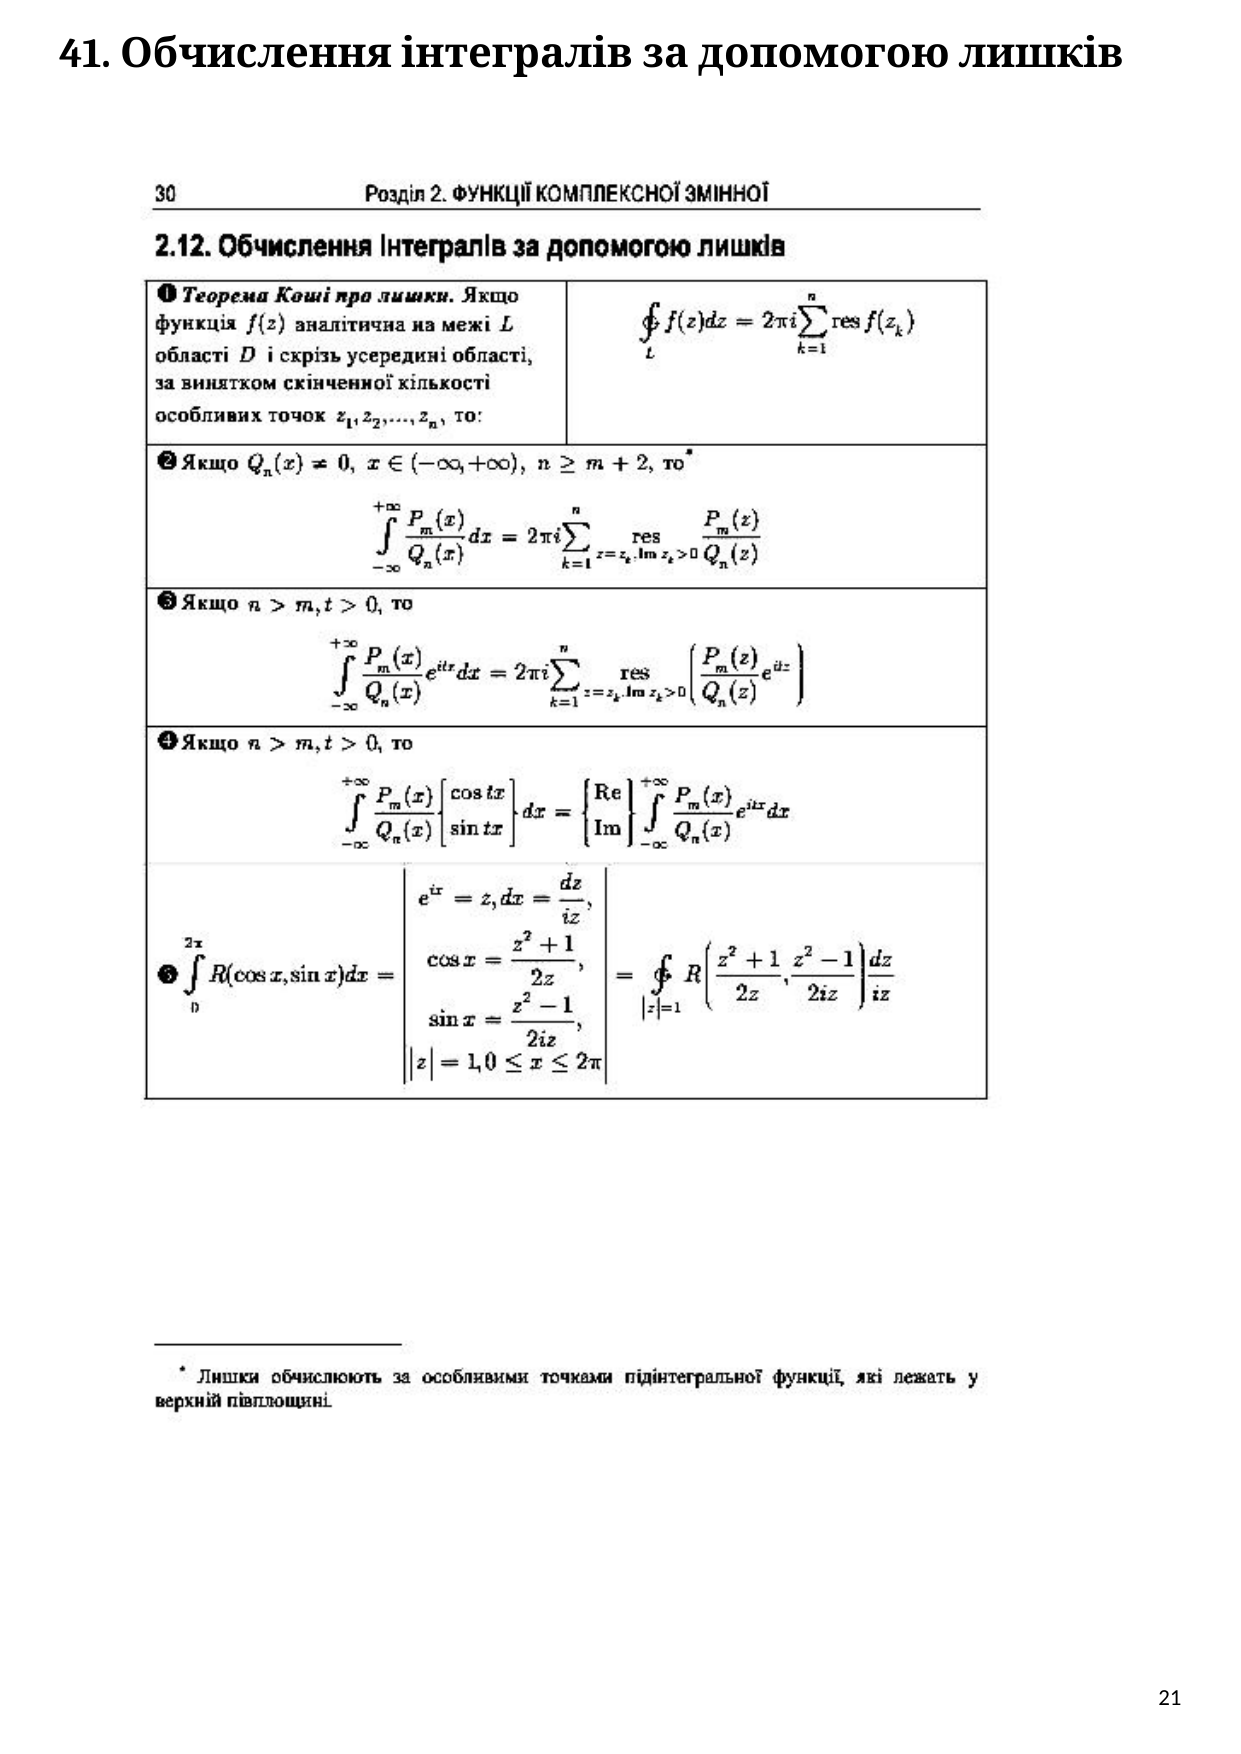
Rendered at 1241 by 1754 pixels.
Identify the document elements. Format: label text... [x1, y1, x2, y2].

picture [59, 84, 1075, 1520]
subtitle 41. Обчислення інтегралів за допомогою лишків [59, 29, 1181, 77]
